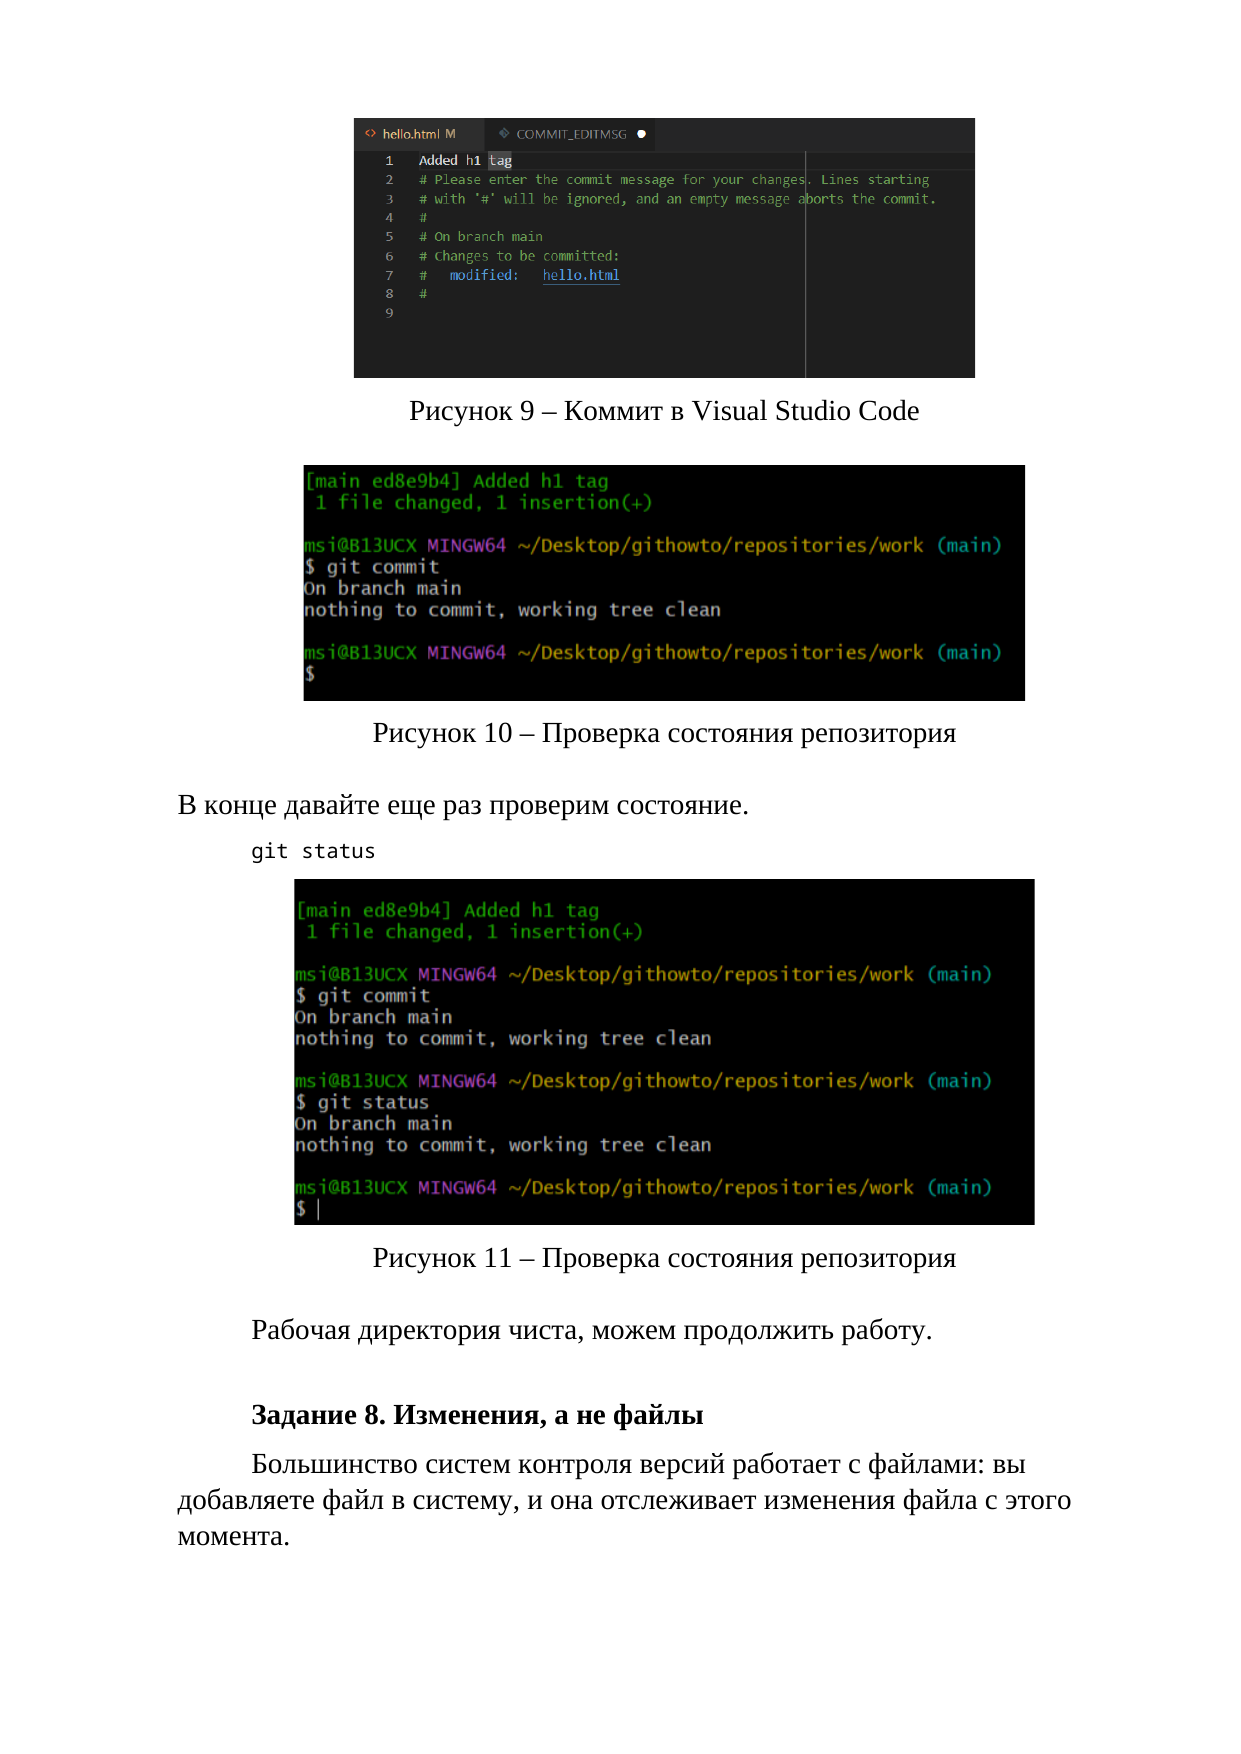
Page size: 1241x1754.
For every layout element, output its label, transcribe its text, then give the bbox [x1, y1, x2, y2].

text Рабочая директория чиста, можем продолжить работу. [177, 1312, 1152, 1346]
text Задание 8. Изменения, а не файлы [177, 1397, 1152, 1431]
text В конце давайте еще раз проверим состояние. [177, 787, 1152, 821]
text Рисунок 10 – Проверка состояния репозитория [177, 715, 1152, 749]
text Большинство систем контроля версий работает с файлами: вы добавляете файл в систему, и она отслеживает изменения файла с этого момента. [177, 1446, 1152, 1552]
picture [294, 879, 1035, 1225]
text git status [177, 836, 1152, 864]
picture [353, 118, 976, 378]
text Рисунок 11 – Проверка состояния репозитория [177, 1240, 1152, 1273]
picture [303, 465, 1026, 701]
text Рисунок 9 – Коммит в Visual Studio Code [177, 393, 1152, 426]
